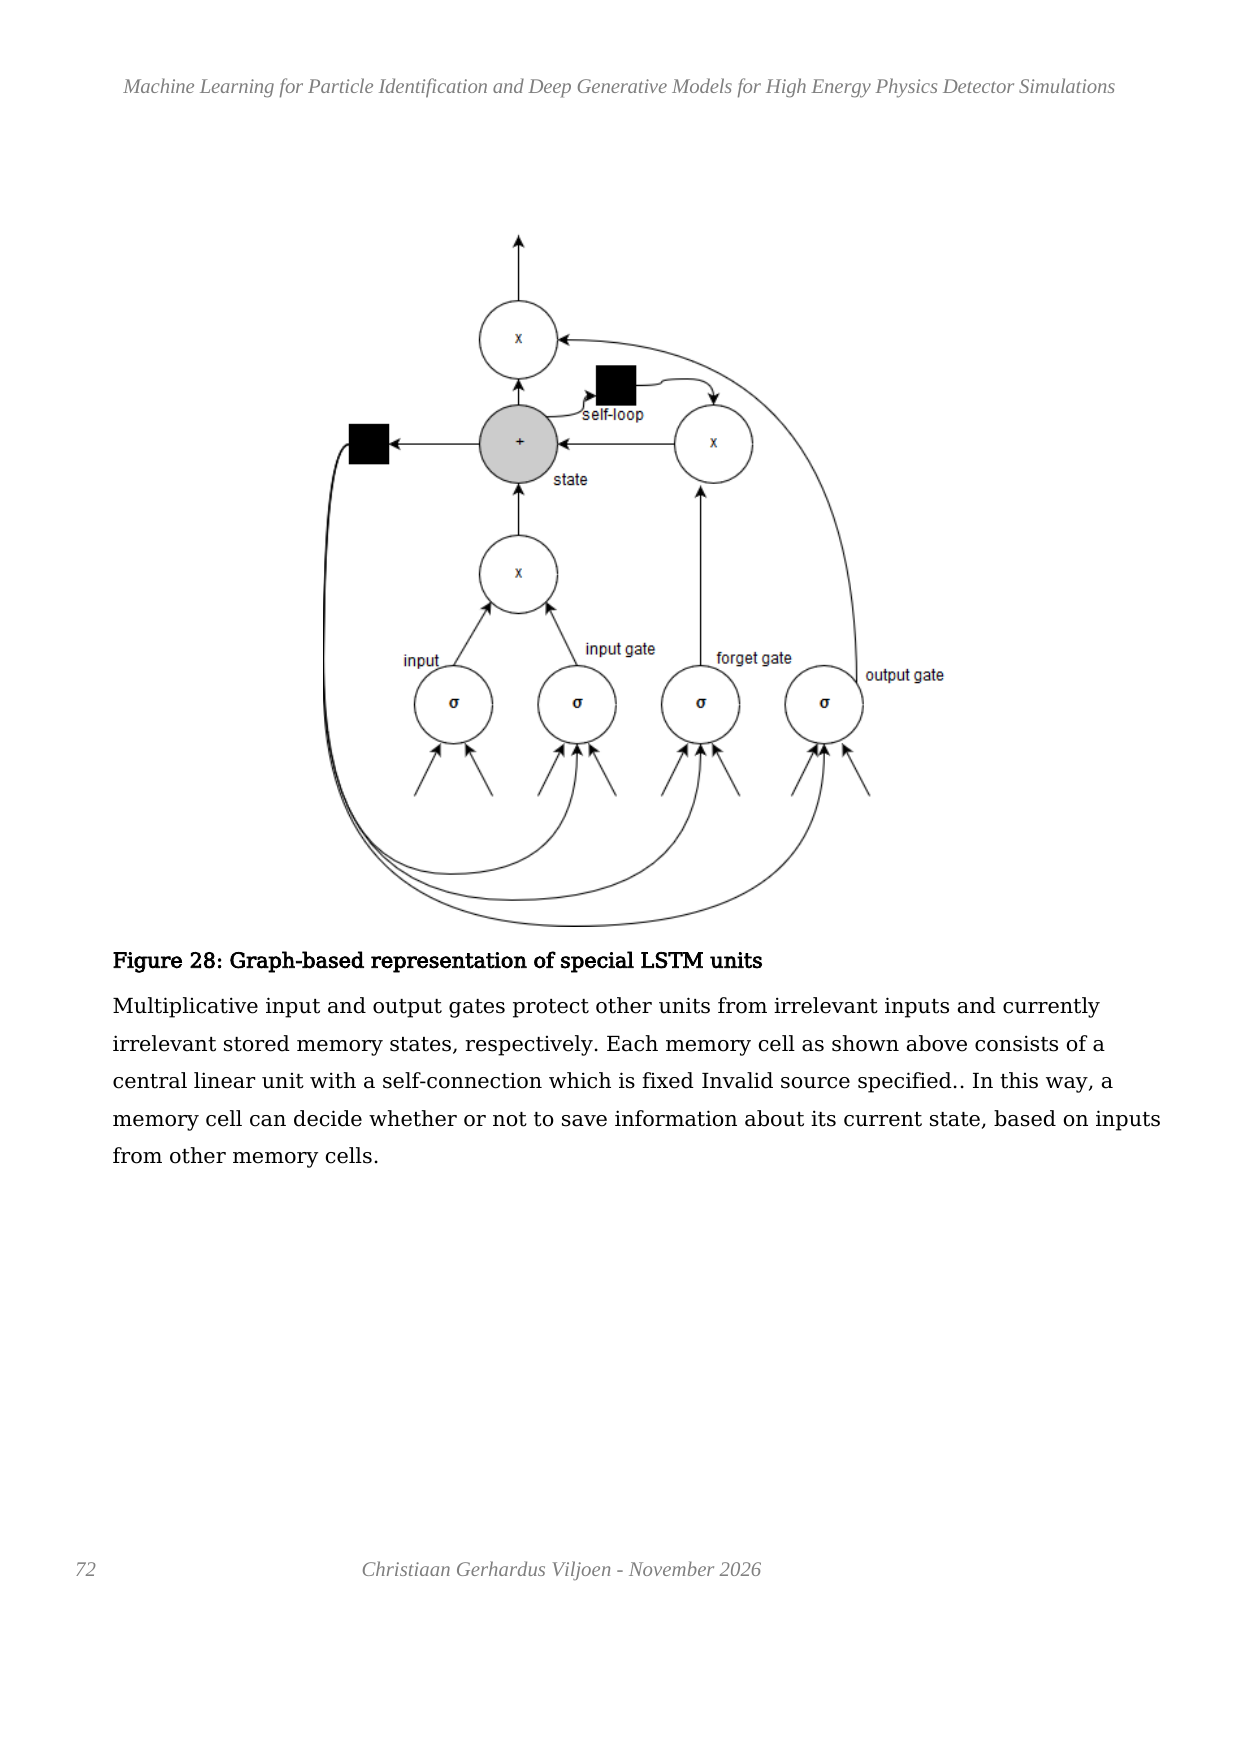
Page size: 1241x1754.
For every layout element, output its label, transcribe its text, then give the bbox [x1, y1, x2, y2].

text Multiplicative input and output gates protect other units from irrelevant inputs and currently irrelevant stored memory states, respectively. Each memory cell as shown above consists of a central linear unit with a self-connection which is fixed . In this way, a memory cell can decide whether or not to save information about its current state, based on inputs from other memory cells. [112, 993, 1165, 1168]
text Figure 28: Graph-based representation of special LSTM units [112, 947, 1165, 972]
picture [323, 226, 955, 927]
